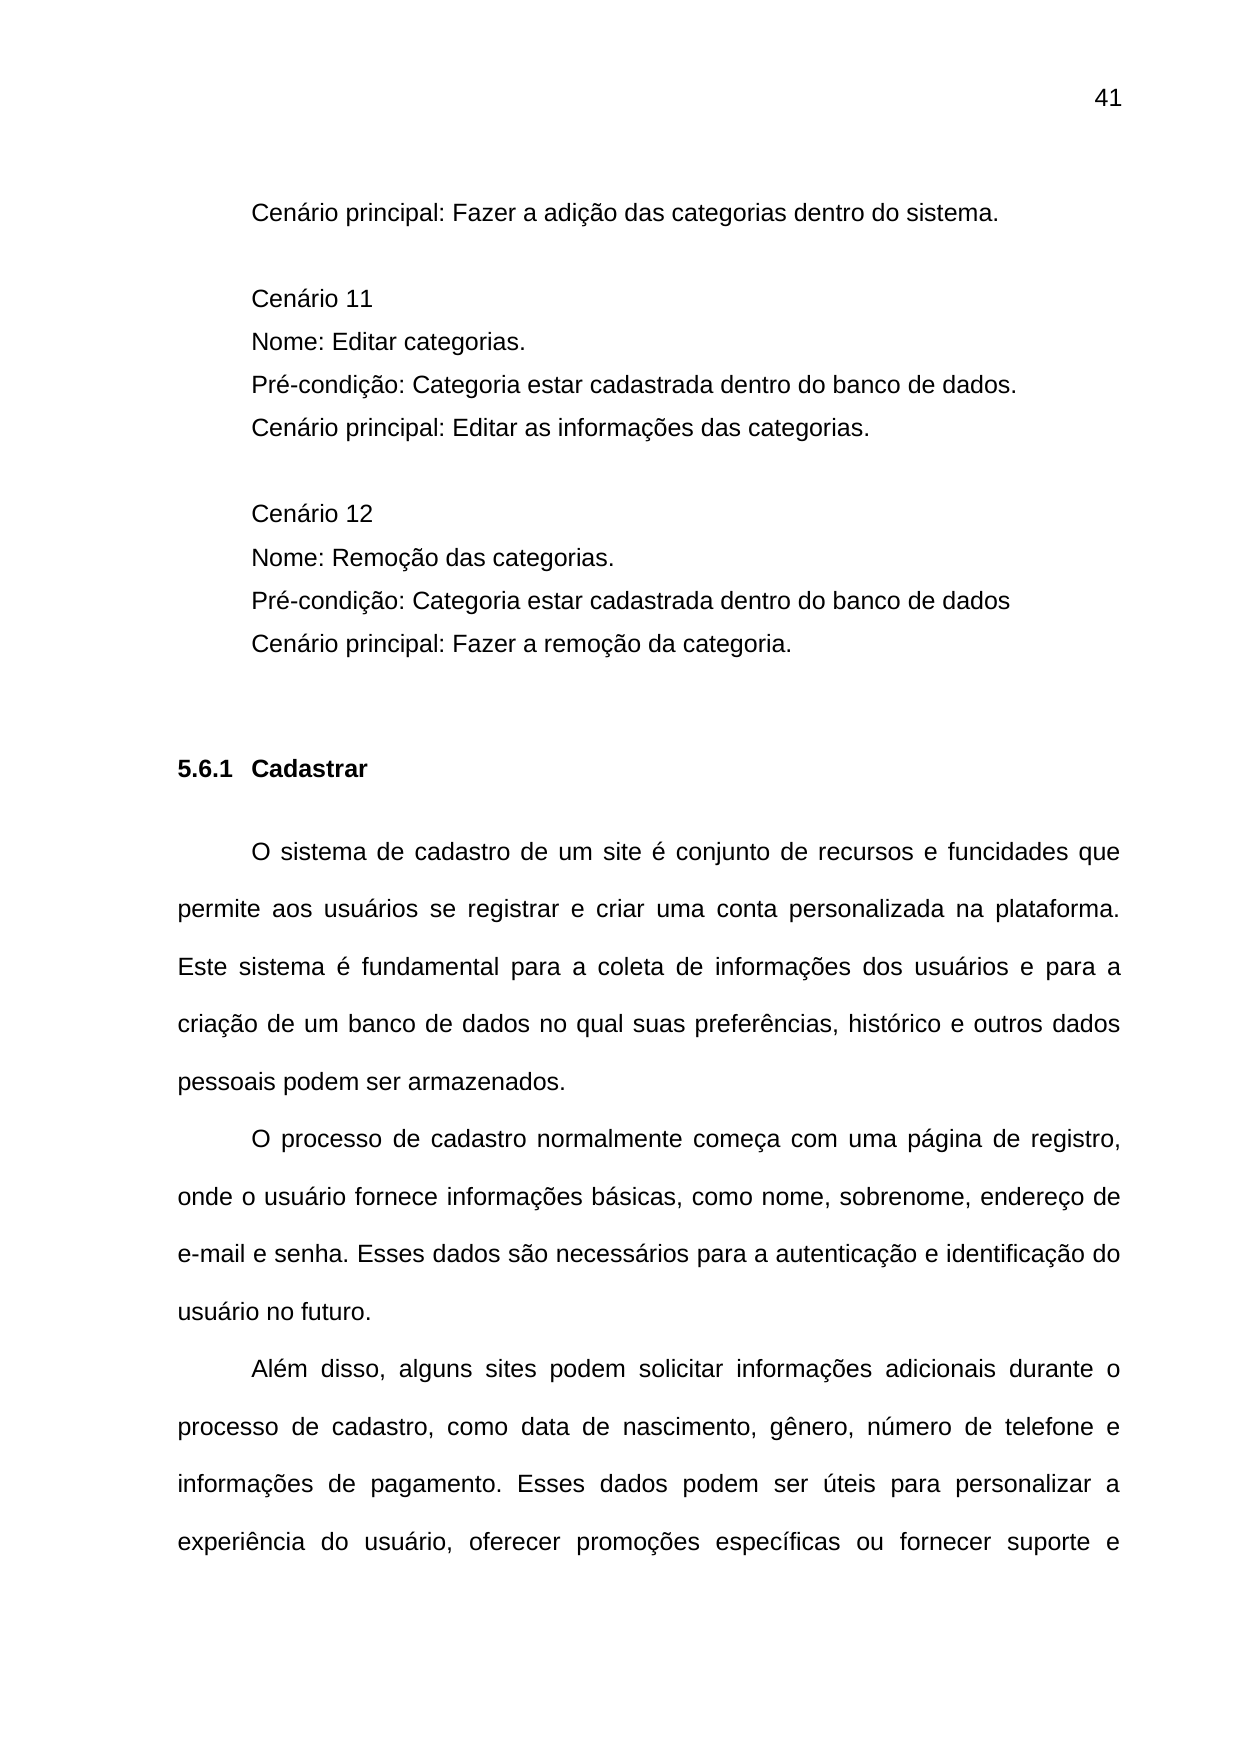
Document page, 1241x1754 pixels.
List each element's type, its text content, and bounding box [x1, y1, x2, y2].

text Pré-condição: Categoria estar cadastrada dentro do banco de dados. [251, 370, 1122, 399]
text Nome: Editar categorias. [251, 327, 1122, 356]
text Nome: Remoção das categorias. [251, 543, 1122, 571]
text O processo de cadastro normalmente começa com uma página de registro, onde o usuário fornece informações básicas, como nome, sobrenome, endereço de e-mail e senha. Esses dados são necessários para a autenticação e identificação do usuário no futuro. [177, 1124, 1122, 1326]
text O sistema de cadastro de um site é conjunto de recursos e funcidades que permite aos usuários se registrar e criar uma conta personalizada na plataforma. Este sistema é fundamental para a coleta de informações dos usuários e para a criação de um banco de dados no qual suas preferências, histórico e outros dados pessoais podem ser armazenados. [177, 837, 1122, 1096]
text Cenário principal: Fazer a adição das categorias dentro do sistema. [251, 198, 1122, 226]
text Cenário 12 [251, 499, 1122, 528]
text Cenário 11 [251, 284, 1122, 313]
text Pré-condição: Categoria estar cadastrada dentro do banco de dados [251, 586, 1122, 614]
subtitle Cadastrar [177, 754, 1122, 783]
text Cenário principal: Editar as informações das categorias. [251, 413, 1122, 442]
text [177, 1354, 1122, 1556]
text Cenário principal: Fazer a remoção da categoria. [251, 629, 1122, 658]
